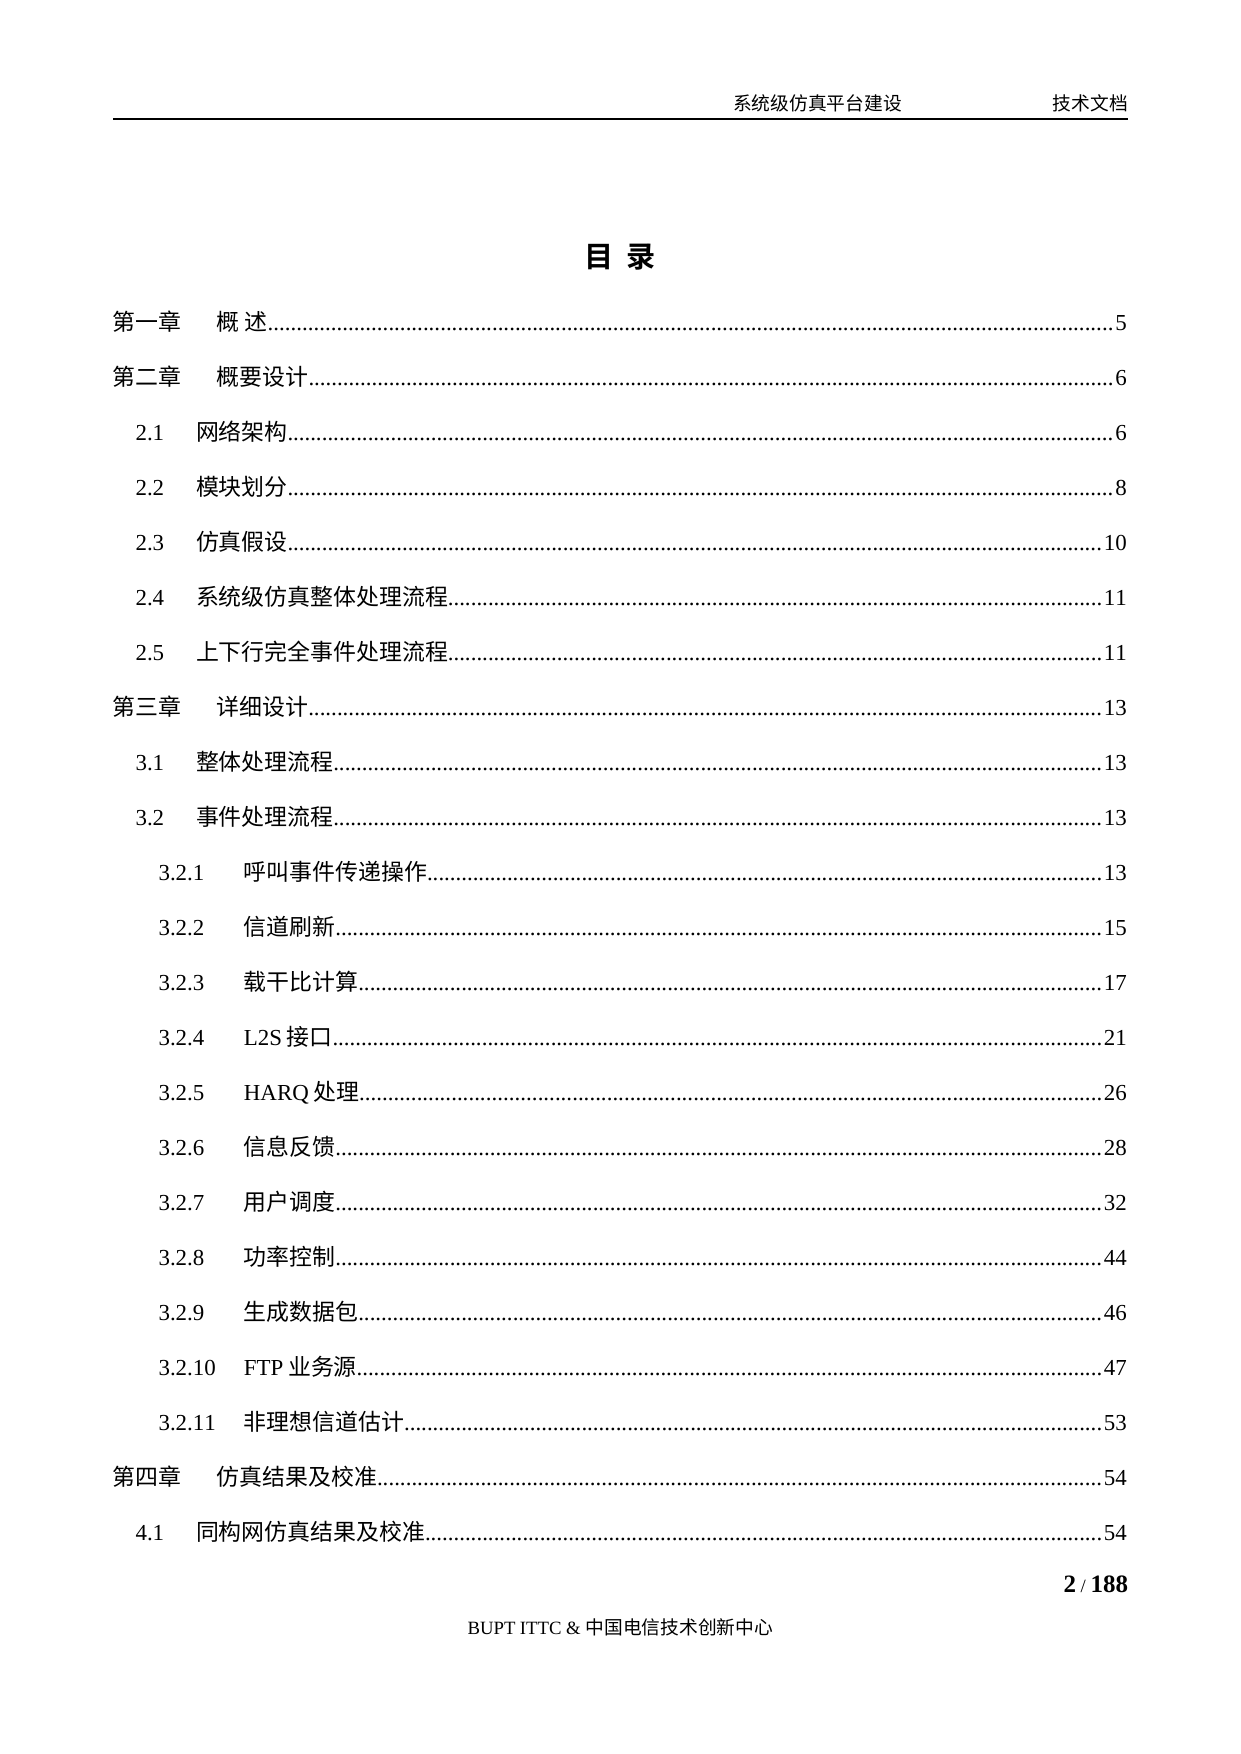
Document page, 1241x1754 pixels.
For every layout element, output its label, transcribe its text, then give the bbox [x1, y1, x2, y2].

text 3.2.1 呼叫事件传递操作 13 [158, 851, 1128, 891]
text 3.2.3 载干比计算 17 [158, 961, 1128, 1001]
text 2.1 网络架构 6 [135, 411, 1128, 451]
text 3.2.10 FTP业务源 47 [158, 1346, 1128, 1386]
text 3.2.7 用户调度 32 [158, 1181, 1128, 1221]
text 2.5 上下行完全事件处理流程 11 [135, 631, 1128, 671]
text 3.2.6 信息反馈 28 [158, 1126, 1128, 1166]
text 第三章 详细设计 13 [112, 686, 1128, 726]
text 3.2 事件处理流程 13 [135, 796, 1128, 836]
text 2.3 仿真假设 10 [135, 521, 1128, 561]
text 2.2 模块划分 8 [135, 466, 1128, 506]
text 3.2.4 L2S接口 21 [158, 1016, 1128, 1056]
text 第二章 概要设计. 6 [112, 356, 1128, 396]
text 第四章 仿真结果及校准 54 [112, 1456, 1128, 1496]
text 3.2.11 非理想信道估计 53 [158, 1401, 1128, 1441]
text 2.4 系统级仿真整体处理流程 11 [135, 576, 1128, 616]
text 4.1 同构网仿真结果及校准 54 [135, 1511, 1128, 1551]
subtitle 目 录 [112, 215, 1128, 294]
text 第一章 概 述 5 [112, 301, 1128, 341]
text 3.2.5 HARQ处理 26 [158, 1071, 1128, 1111]
text 3.1 整体处理流程 13 [135, 741, 1128, 781]
text 3.2.8 功率控制 44 [158, 1236, 1128, 1276]
text 3.2.2 信道刷新 15 [158, 906, 1128, 946]
text 3.2.9 生成数据包 46 [158, 1291, 1128, 1331]
